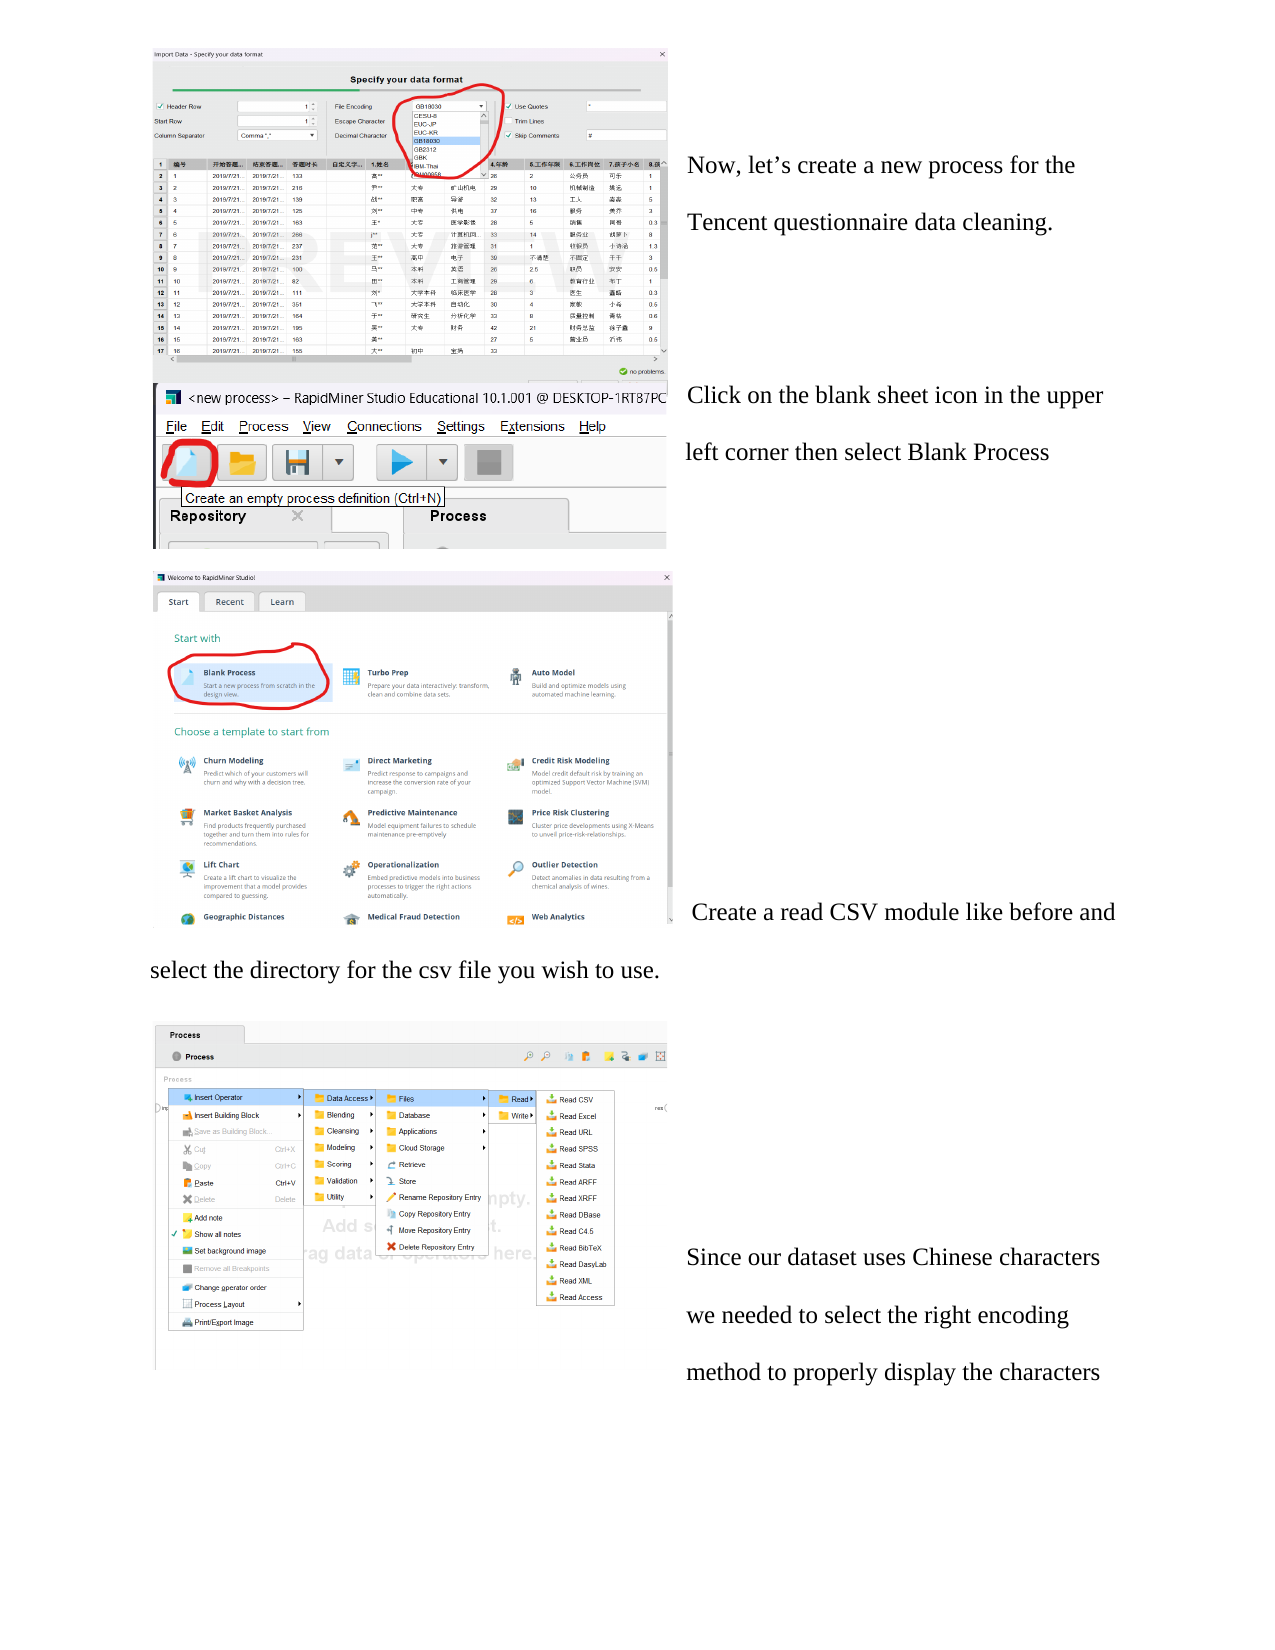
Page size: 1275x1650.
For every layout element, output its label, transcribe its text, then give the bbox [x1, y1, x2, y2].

text Since our dataset uses Chinese characters we needed to select the right encoding method to properly display the characters [150, 1242, 1125, 1386]
text Click on the blank sheet icon in the upper left corner then select Blank Process [667, 380, 1125, 466]
picture [152, 1021, 668, 1370]
picture [152, 48, 668, 549]
text Now, let’s create a new process for the Tencent questionnaire data cleaning. [668, 150, 1125, 236]
picture [153, 571, 673, 928]
text Create a read CSV module like before and select the directory for the csv file you wish to use. [150, 897, 1125, 984]
